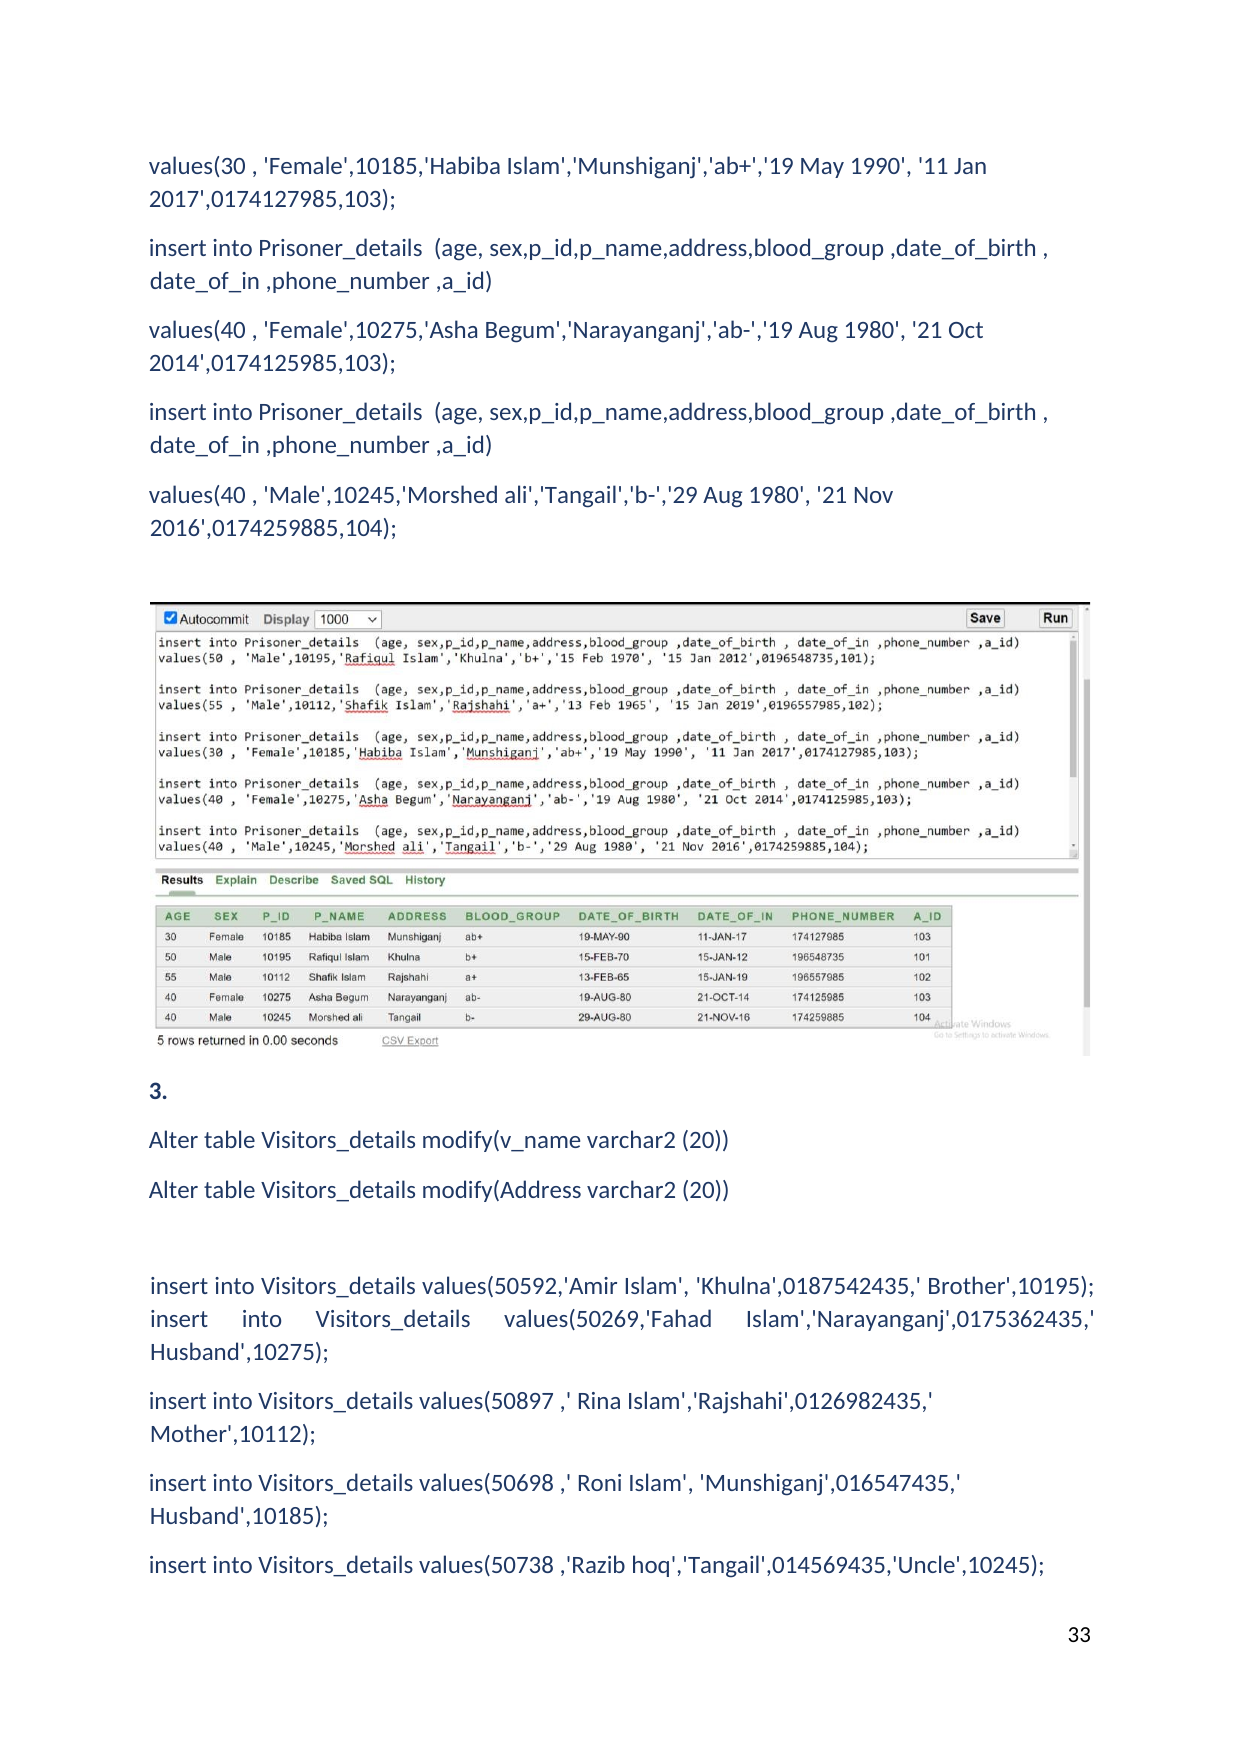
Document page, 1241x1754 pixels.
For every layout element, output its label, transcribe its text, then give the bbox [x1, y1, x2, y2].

text insert into Prisoner_details (age, sex,p_id,p_name,address,blood_group ,date_of_birth , date_of_in ,phone_number ,a_id) [148, 397, 1096, 460]
text insert into Visitors_details values(50897 ,' Rina Islam','Rajshahi',0126982435,' Mother',10112); [148, 1385, 1096, 1449]
text 2014',0174125985,103); [148, 347, 1096, 378]
text 2017',0174127985,103); [148, 183, 1096, 213]
text 3. [148, 1075, 1096, 1106]
text values(40 , 'Female',10275,'Asha Begum','Narayanganj','ab-','19 Aug 1980', '21 Oct [148, 314, 1096, 345]
text values(30 , 'Female',10185,'Habiba Islam','Munshiganj','ab+','19 May 1990', '11 Jan [148, 150, 1096, 181]
text insert into Visitors_details values(50698 ,' Roni Islam', 'Munshiganj',016547435,' Husband',10185); [148, 1467, 1096, 1531]
text Alter table Visitors_details modify(Address varchar2 (20)) [148, 1174, 1096, 1204]
text insert into Visitors_details values(50738 ,'Razib hoq','Tangail',014569435,'Uncle',10245); [148, 1549, 1096, 1580]
text Alter table Visitors_details modify(v_name varchar2 (20)) [148, 1125, 1096, 1155]
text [148, 232, 1096, 296]
picture [150, 602, 1091, 1056]
text insert into Visitors_details values(50592,'Amir Islam', 'Khulna',0187542435,' Brother',10195); insert into Visitors_details values(50269,'Fahad Islam','Narayanganj',0175362435,' Husband',10275); [150, 1270, 1096, 1366]
text values(40 , 'Male',10245,'Morshed ali','Tangail','b-','29 Aug 1980', '21 Nov 2016',0174259885,104); [148, 479, 1096, 542]
